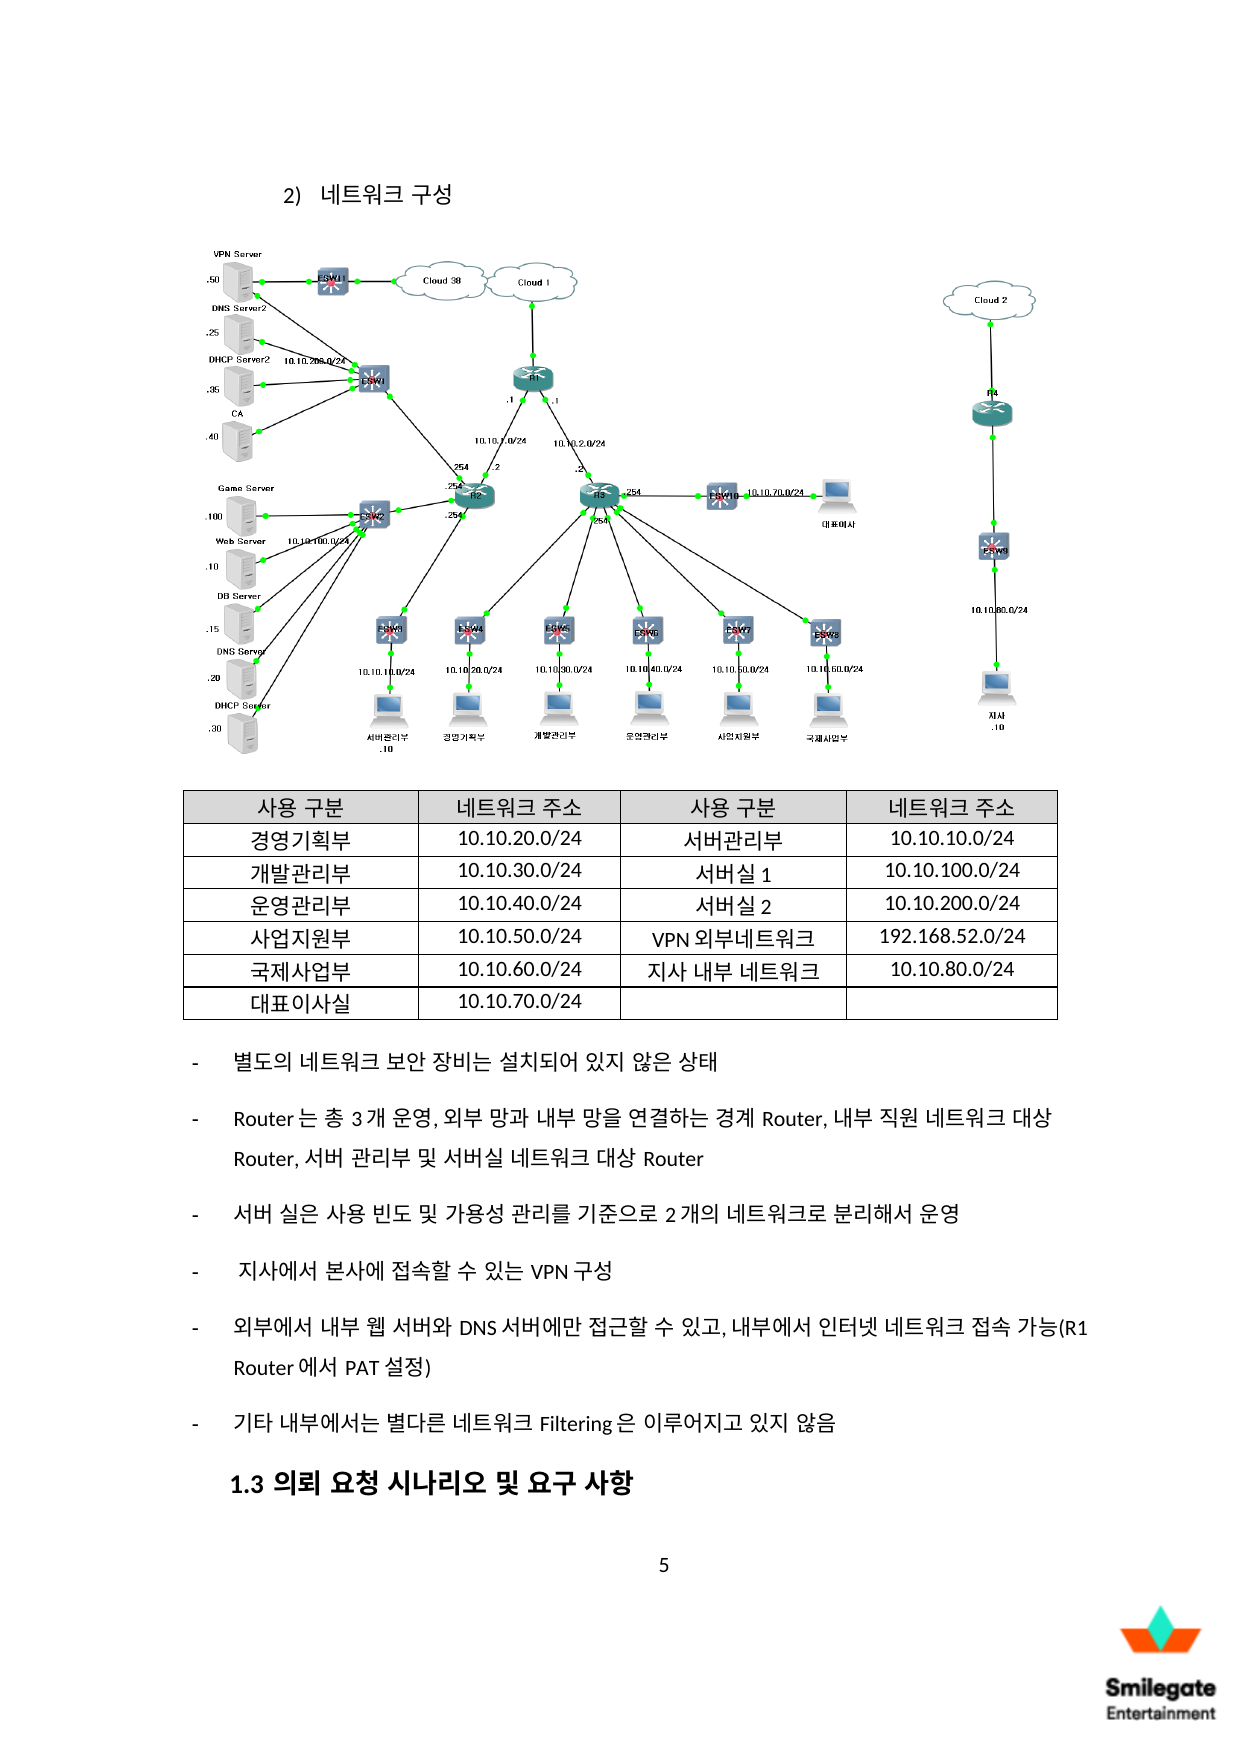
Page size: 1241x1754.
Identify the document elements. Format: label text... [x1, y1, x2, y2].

table_cell 10.10.50.0/24 [419, 922, 620, 954]
table_cell 경영기획부 [184, 824, 418, 856]
table_cell 192.168.52.0/24 [847, 922, 1057, 954]
list 지사에서 본사에 접속할 수 있는 VPN 구성 [192, 1254, 1090, 1286]
table_cell 10.10.100.0/24 [847, 857, 1057, 888]
list 서버 실은 사용 빈도 및 가용성 관리를 기준으로 2개의 네트워크로 분리해서 운영 [192, 1197, 1090, 1229]
table_cell 국제사업부 [184, 955, 418, 986]
list 의뢰 요청 시나리오 및 요구 사항 [229, 1462, 1090, 1502]
table_cell 운영관리부 [184, 889, 418, 921]
table_cell 10.10.40.0/24 [419, 889, 620, 921]
list Router는 총 3개 운영, 외부 망과 내부 망을 연결하는 경계 Router, 내부 직원 네트워크 대상 Router, 서버 관리부 및 서버실 네트워크 대상 Router [192, 1101, 1090, 1173]
table_cell 10.10.10.0/24 [847, 824, 1057, 856]
picture [190, 235, 1050, 767]
table_cell 지사 내부 네트워크 [621, 955, 846, 986]
table_cell 사업지원부 [184, 922, 418, 954]
table_cell [847, 988, 1057, 1019]
list 별도의 네트워크 보안 장비는 설치되어 있지 않은 상태 [192, 1045, 1090, 1077]
table_cell 10.10.200.0/24 [847, 889, 1057, 921]
table_cell 대표이사실 [184, 988, 418, 1019]
table_header 사용 구분 [184, 791, 418, 823]
list 기타 내부에서는 별다른 네트워크 Filtering은 이루어지고 있지 않음 [192, 1406, 1090, 1438]
table_cell 서버관리부 [621, 824, 846, 856]
table_cell 10.10.30.0/24 [419, 857, 620, 888]
table_cell 10.10.70.0/24 [419, 988, 620, 1019]
table_cell 10.10.60.0/24 [419, 955, 620, 986]
list 네트워크 구성 [283, 177, 1090, 210]
table_header 사용 구분 [621, 791, 846, 823]
table_cell 서버실1 [621, 857, 846, 888]
table_cell 10.10.20.0/24 [419, 824, 620, 856]
table_header 네트워크 주소 [847, 791, 1057, 823]
table_cell VPN 외부네트워크 [621, 922, 846, 954]
list 외부에서 내부 웹 서버와 DNS 서버에만 접근할 수 있고, 내부에서 인터넷 네트워크 접속 가능(R1 Router에서 PAT 설정) [192, 1310, 1090, 1381]
table_cell 개발관리부 [184, 857, 418, 888]
table_cell 10.10.80.0/24 [847, 955, 1057, 986]
table_cell [621, 988, 846, 1019]
picture [1090, 1604, 1228, 1733]
table_cell 서버실2 [621, 889, 846, 921]
table_header 네트워크 주소 [419, 791, 620, 823]
